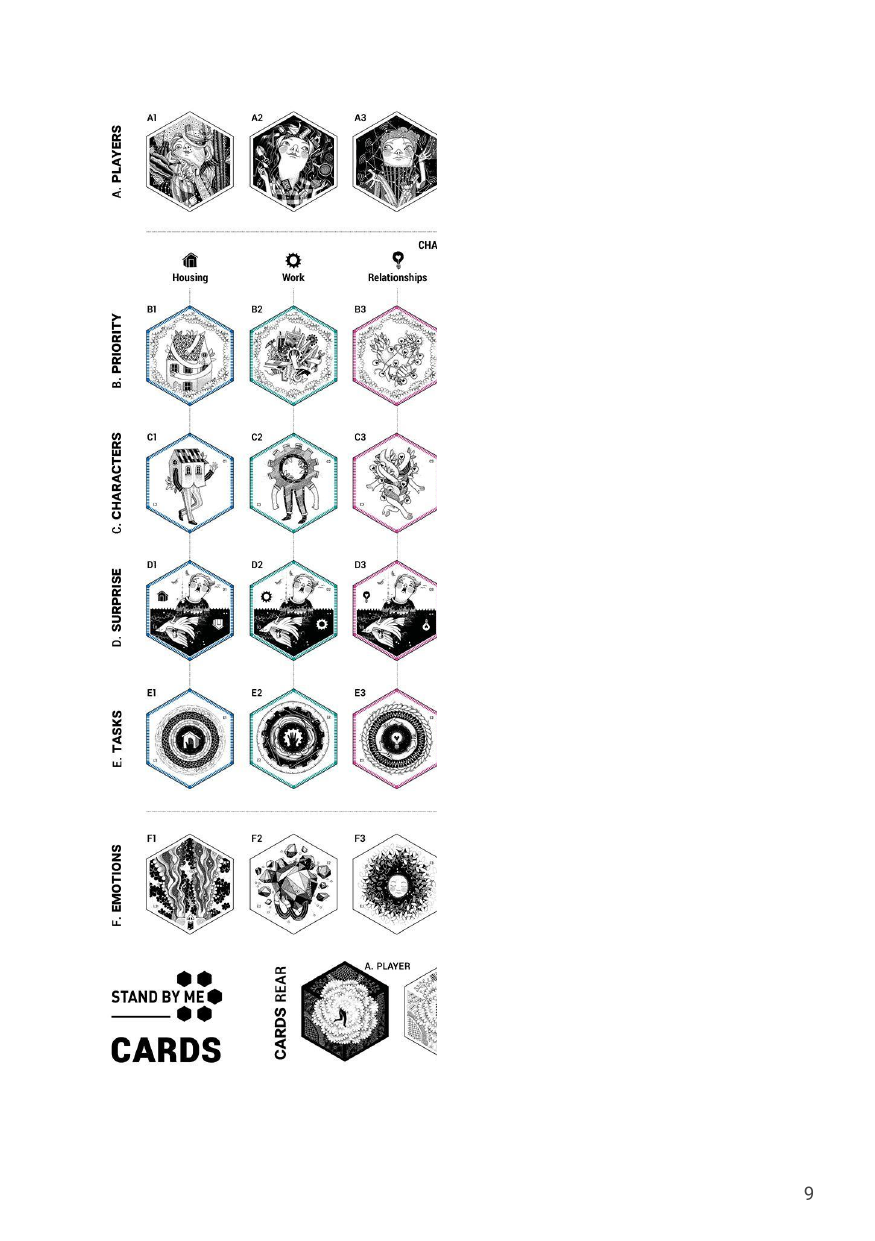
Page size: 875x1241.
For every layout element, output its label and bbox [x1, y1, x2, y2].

picture [58, 58, 437, 1115]
